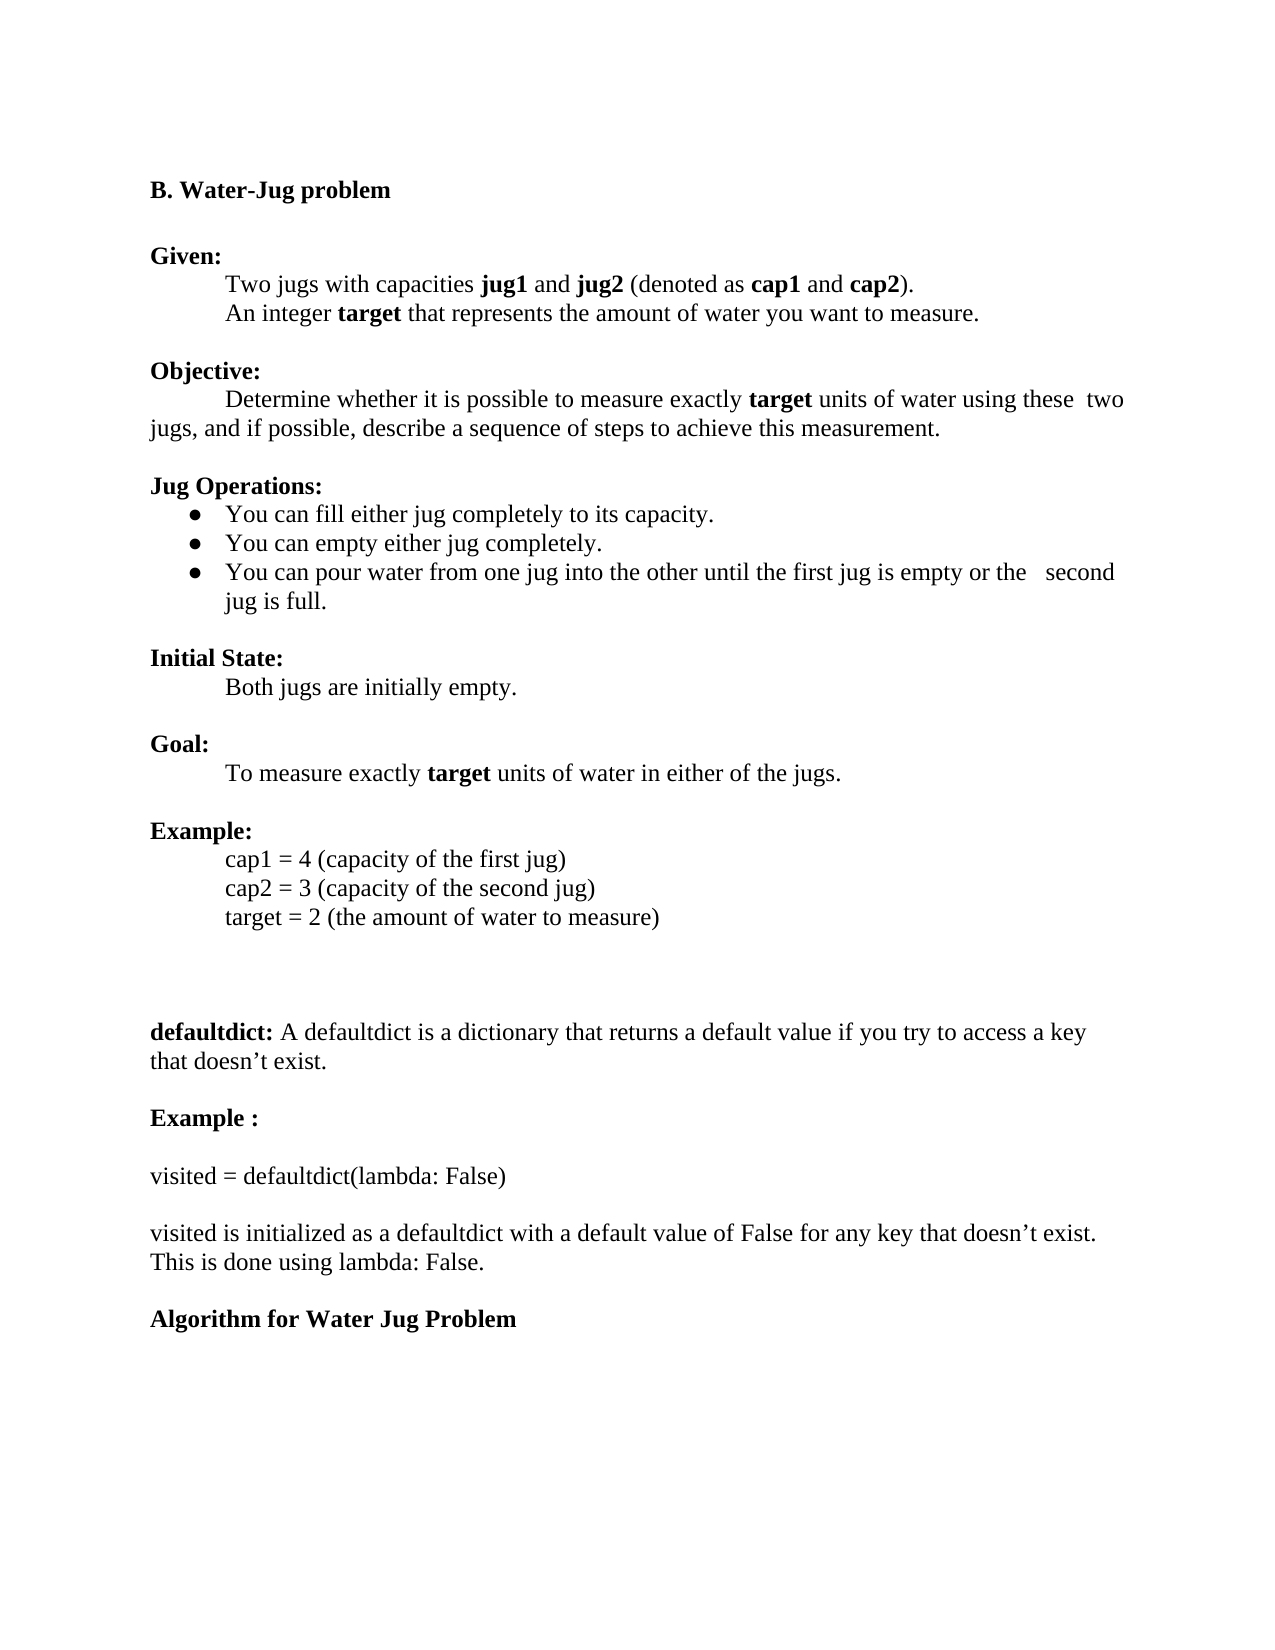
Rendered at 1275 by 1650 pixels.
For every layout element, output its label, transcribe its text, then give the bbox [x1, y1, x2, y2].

text Example : [150, 1103, 1125, 1132]
text Both jugs are initially empty. [150, 672, 1125, 701]
text target = 2 (the amount of water to measure) [150, 902, 1125, 931]
text An integer target that represents the amount of water you want to measure. [150, 298, 1125, 327]
text Determine whether it is possible to measure exactly target units of water using these two jugs, and if possible, describe a sequence of steps to achieve this measurement. [150, 384, 1125, 442]
text Jug Operations: [150, 471, 1125, 499]
list You can empty either jug completely. [187, 528, 1125, 557]
text visited = defaultdict(lambda: False) [150, 1161, 1125, 1189]
text Objective: [150, 356, 1125, 384]
text Example: [150, 816, 1125, 844]
text defaultdict: A defaultdict is a dictionary that returns a default value if you try to access a key that doesn’t exist. [150, 1017, 1125, 1074]
subtitle B. Water-Jug problem [150, 175, 1125, 204]
text Given: [150, 241, 1125, 269]
text Initial State: [150, 643, 1125, 672]
list You can fill either jug completely to its capacity. [187, 499, 1125, 528]
text cap1 = 4 (capacity of the first jug) [150, 844, 1125, 873]
list You can pour water from one jug into the other until the first jug is empty or the second jug is full. [187, 557, 1125, 614]
text Goal: [150, 729, 1125, 758]
text visited is initialized as a defaultdict with a default value of False for any key that doesn’t exist. This is done using lambda: False. [150, 1218, 1125, 1276]
text Algorithm for Water Jug Problem [150, 1304, 1125, 1333]
text To measure exactly target units of water in either of the jugs. [150, 758, 1125, 787]
text Two jugs with capacities jug1 and jug2 (denoted as cap1 and cap2). [150, 269, 1125, 298]
text cap2 = 3 (capacity of the second jug) [150, 873, 1125, 902]
